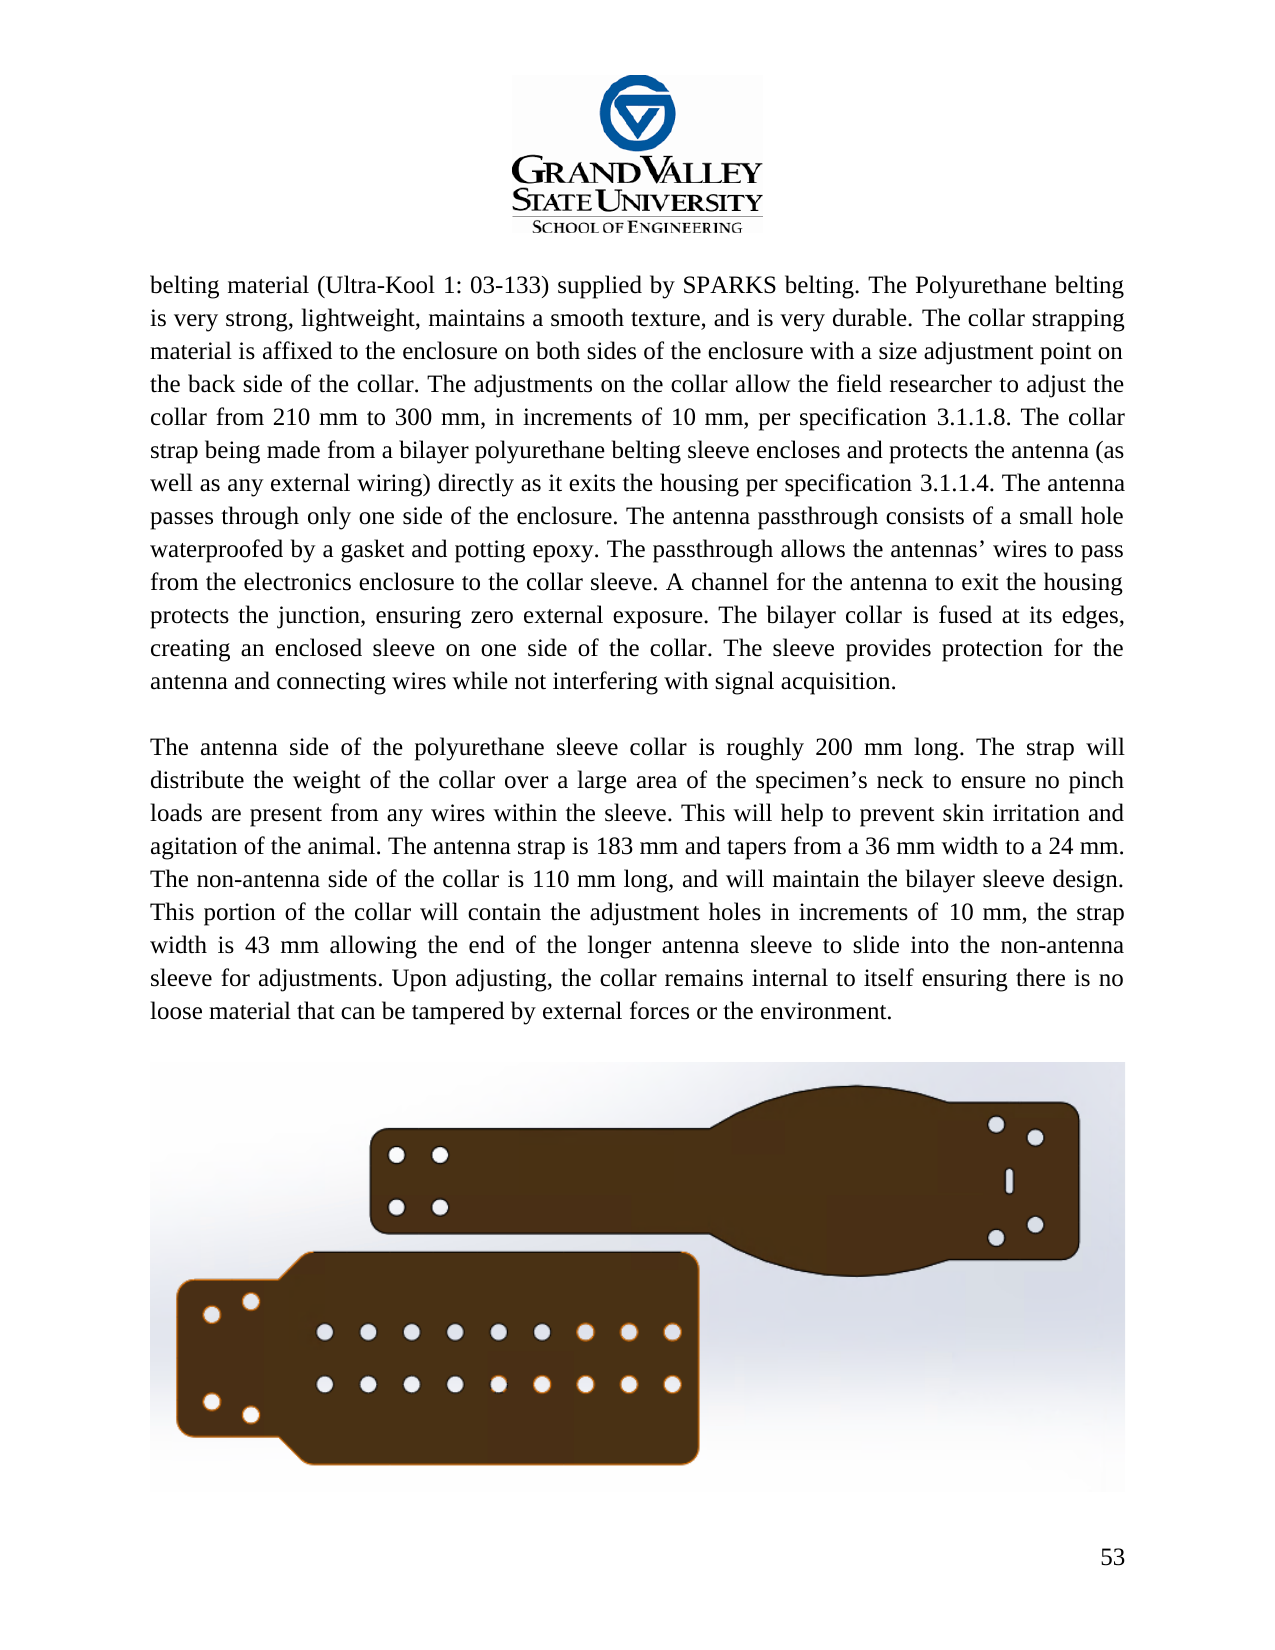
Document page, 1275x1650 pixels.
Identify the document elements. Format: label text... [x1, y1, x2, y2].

text The antenna side of the polyurethane sleeve collar is roughly 200 mm long. The strap will distribute the weight of the collar over a large area of the specimen’s neck to ensure no pinch loads are present from any wires within the sleeve. This will help to prevent skin irritation and agitation of the animal. The antenna strap is 183 mm and tapers from a 36 mm width to a 24 mm. The non-antenna side of the collar is 110 mm long, and will maintain the bilayer sleeve design. This portion of the collar will contain the adjustment holes in increments of 10 mm, the strap width is 43 mm allowing the end of the longer antenna sleeve to slide into the non-antenna sleeve for adjustments. Upon adjusting, the collar remains internal to itself ensuring there is no loose material that can be tampered by external forces or the environment. [150, 732, 1125, 1025]
picture [150, 1062, 1125, 1492]
picture [512, 75, 763, 233]
